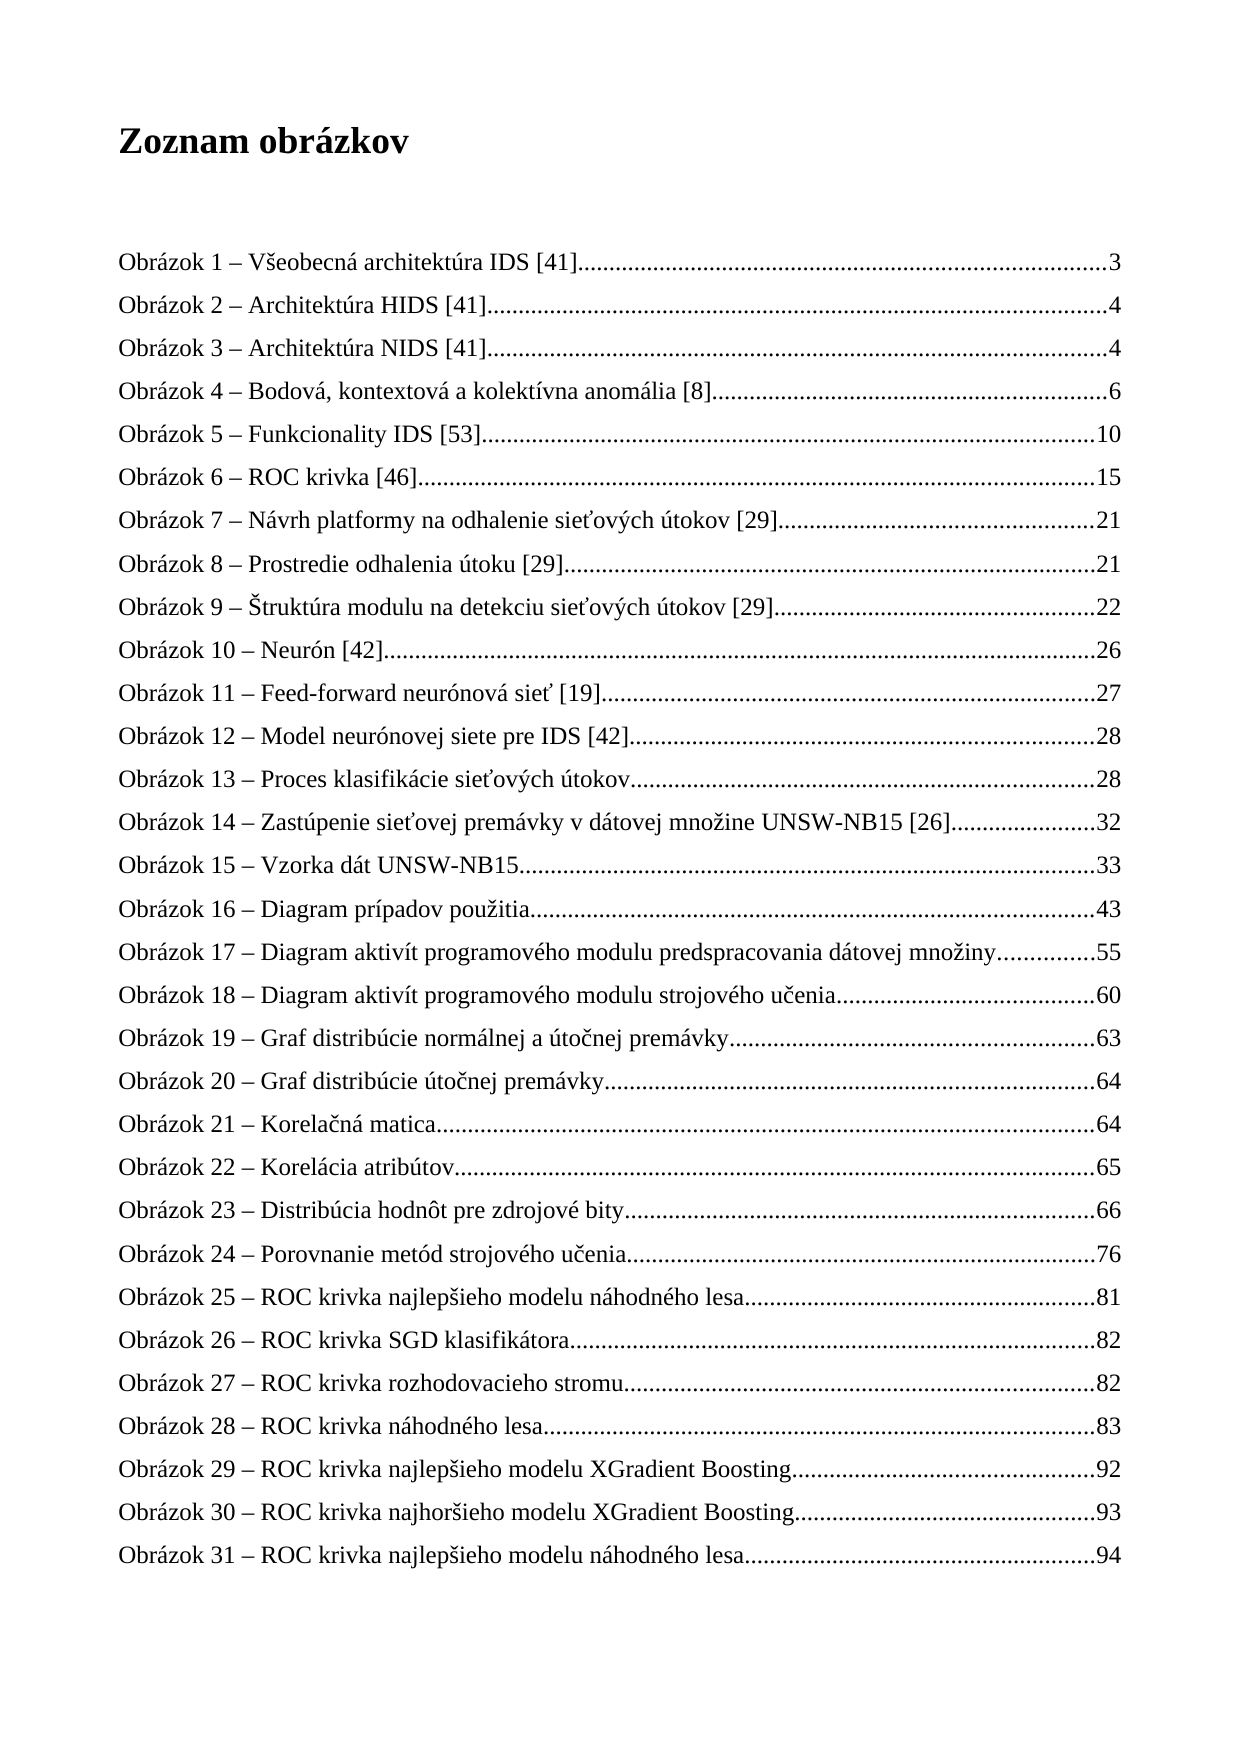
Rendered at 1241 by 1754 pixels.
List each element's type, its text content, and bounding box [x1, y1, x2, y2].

text Obrázok 19 – Graf distribúcie normálnej a útočnej premávky 63 [118, 1023, 1122, 1052]
text Obrázok 8 – Prostredie odhalenia útoku [29] 21 [118, 549, 1122, 577]
text Obrázok 20 – Graf distribúcie útočnej premávky 64 [118, 1066, 1122, 1095]
text Obrázok 9 – Štruktúra modulu na detekciu sieťových útokov [29] 22 [118, 592, 1122, 621]
text Obrázok 10 – Neurón [42] 26 [118, 635, 1122, 664]
text Obrázok 24 – Porovnanie metód strojového učenia 76 [118, 1239, 1122, 1267]
text Obrázok 7 – Návrh platformy na odhalenie sieťových útokov [29] 21 [118, 506, 1122, 534]
text Obrázok 18 – Diagram aktivít programového modulu strojového učenia 60 [118, 980, 1122, 1009]
text Zoznam obrázkov [118, 118, 1122, 161]
text Obrázok 1 – Všeobecná architektúra IDS [41] 3 [118, 247, 1122, 276]
text Obrázok 17 – Diagram aktivít programového modulu predspracovania dátovej množiny 55 [118, 937, 1122, 966]
text Obrázok 15 – Vzorka dát UNSW-NB15 33 [118, 851, 1122, 879]
text Obrázok 12 – Model neurónovej siete pre IDS [42] 28 [118, 721, 1122, 750]
text Obrázok 31 – ROC krivka najlepšieho modelu náhodného lesa 94 [118, 1541, 1122, 1569]
text Obrázok 14 – Zastúpenie sieťovej premávky v dátovej množine UNSW-NB15 [26] 32 [118, 807, 1122, 836]
text Obrázok 11 – Feed-forward neurónová sieť [19] 27 [118, 678, 1122, 707]
text Obrázok 25 – ROC krivka najlepšieho modelu náhodného lesa 81 [118, 1282, 1122, 1311]
text Obrázok 21 – Korelačná matica 64 [118, 1109, 1122, 1138]
text Obrázok 30 – ROC krivka najhoršieho modelu XGradient Boosting 93 [118, 1497, 1122, 1526]
text Obrázok 29 – ROC krivka najlepšieho modelu XGradient Boosting 92 [118, 1454, 1122, 1483]
text Obrázok 13 – Proces klasifikácie sieťových útokov 28 [118, 764, 1122, 793]
text Obrázok 22 – Korelácia atribútov 65 [118, 1152, 1122, 1181]
text Obrázok 3 – Architektúra NIDS [41] 4 [118, 333, 1122, 362]
text Obrázok 4 – Bodová, kontextová a kolektívna anomália [8] 6 [118, 376, 1122, 405]
text Obrázok 23 – Distribúcia hodnôt pre zdrojové bity 66 [118, 1196, 1122, 1224]
text Obrázok 27 – ROC krivka rozhodovacieho stromu 82 [118, 1368, 1122, 1397]
text Obrázok 26 – ROC krivka SGD klasifikátora 82 [118, 1325, 1122, 1354]
text Obrázok 6 – ROC krivka [46] 15 [118, 462, 1122, 491]
text Obrázok 5 – Funkcionality IDS [53] 10 [118, 419, 1122, 448]
text Obrázok 2 – Architektúra HIDS [41] 4 [118, 290, 1122, 319]
text Obrázok 28 – ROC krivka náhodného lesa 83 [118, 1411, 1122, 1440]
text Obrázok 16 – Diagram prípadov použitia 43 [118, 894, 1122, 922]
